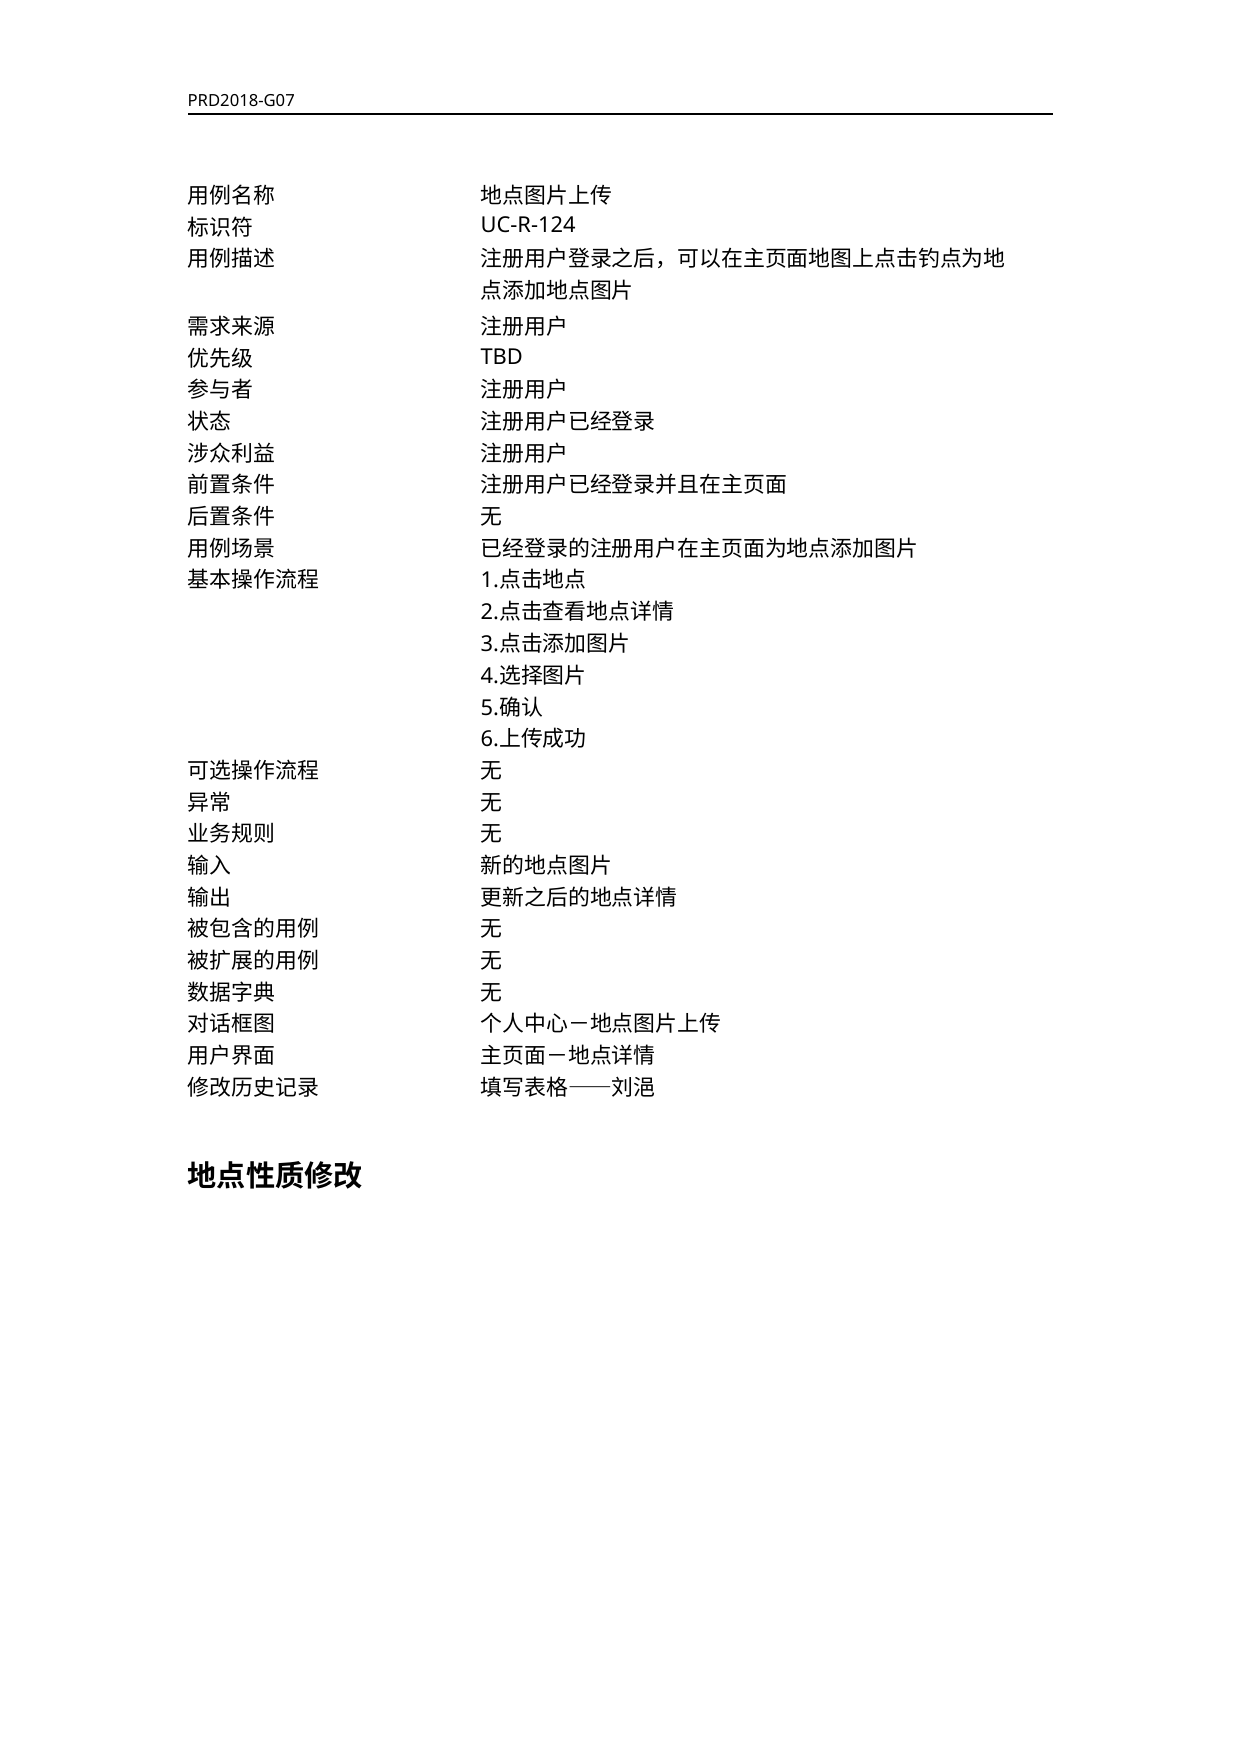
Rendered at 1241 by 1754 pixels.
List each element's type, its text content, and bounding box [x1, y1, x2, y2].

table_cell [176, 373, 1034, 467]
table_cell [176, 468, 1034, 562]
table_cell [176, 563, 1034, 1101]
text 地点性质修改 [187, 1141, 1053, 1206]
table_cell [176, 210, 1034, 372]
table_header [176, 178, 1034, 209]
